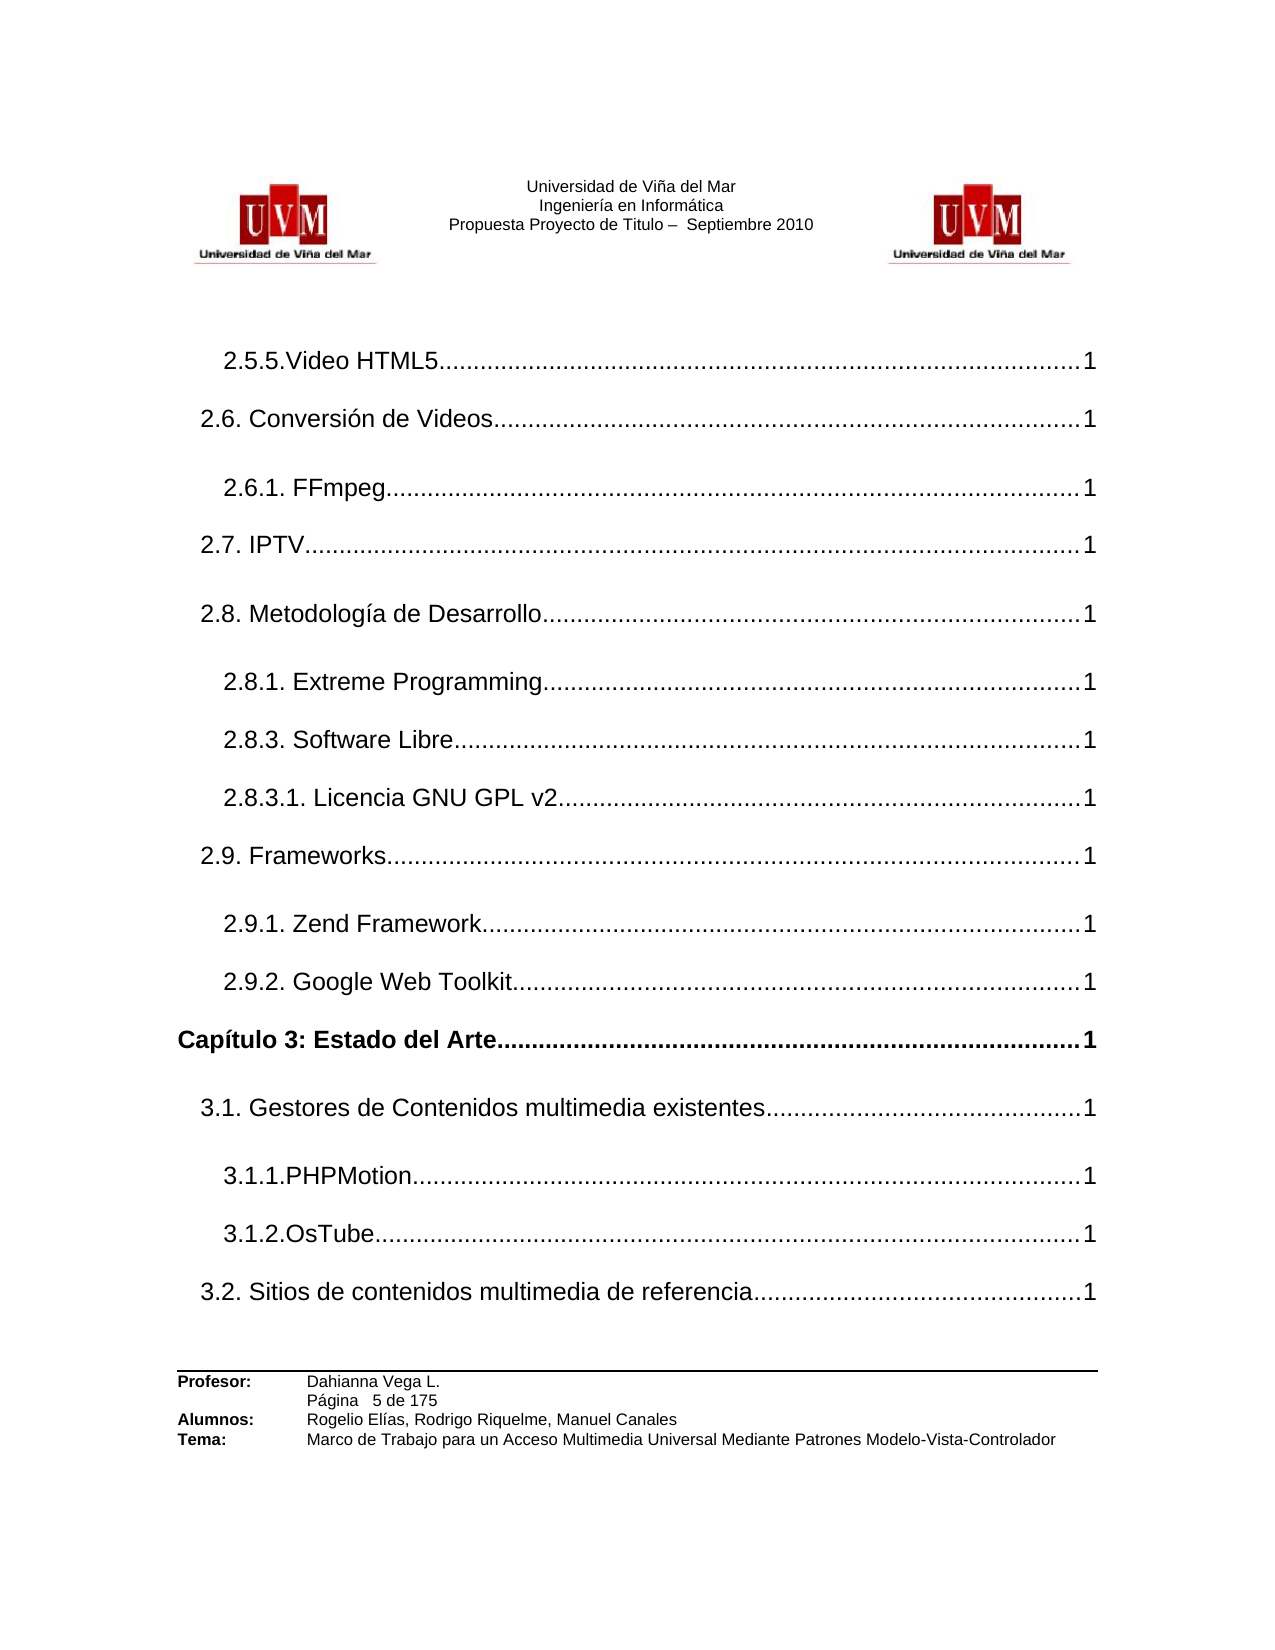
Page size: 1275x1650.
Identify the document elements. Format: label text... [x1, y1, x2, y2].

text 2.9.2. Google Web Toolkit 1 [223, 967, 1098, 996]
text 2.6. Conversión de Videos 1 [200, 404, 1098, 433]
text Capítulo 3: Estado del Arte 1 [177, 1025, 1098, 1054]
text 3.1.2.OsTube 1 [223, 1219, 1098, 1248]
text 2.8. Metodología de Desarrollo 1 [200, 599, 1098, 627]
text 2.8.3.1. Licencia GNU GPL v2 1 [223, 783, 1098, 812]
text 2.5.5.Video HTML5 1 [223, 346, 1098, 375]
text 2.9. Frameworks 1 [200, 841, 1098, 869]
text 2.8.3. Software Libre 1 [223, 725, 1098, 753]
picture [177, 176, 390, 267]
text 3.1.1.PHPMotion 1 [223, 1161, 1098, 1190]
text 3.1. Gestores de Contenidos multimedia existentes 1 [200, 1093, 1098, 1122]
text 2.7. IPTV 1 [200, 531, 1098, 559]
text 3.2. Sitios de contenidos multimedia de referencia 1 [200, 1277, 1098, 1306]
text 2.9.1. Zend Framework 1 [223, 909, 1098, 938]
picture [871, 176, 1084, 267]
text 2.8.1. Extreme Programming 1 [223, 667, 1098, 696]
text 2.6.1. FFmpeg 1 [223, 472, 1098, 501]
